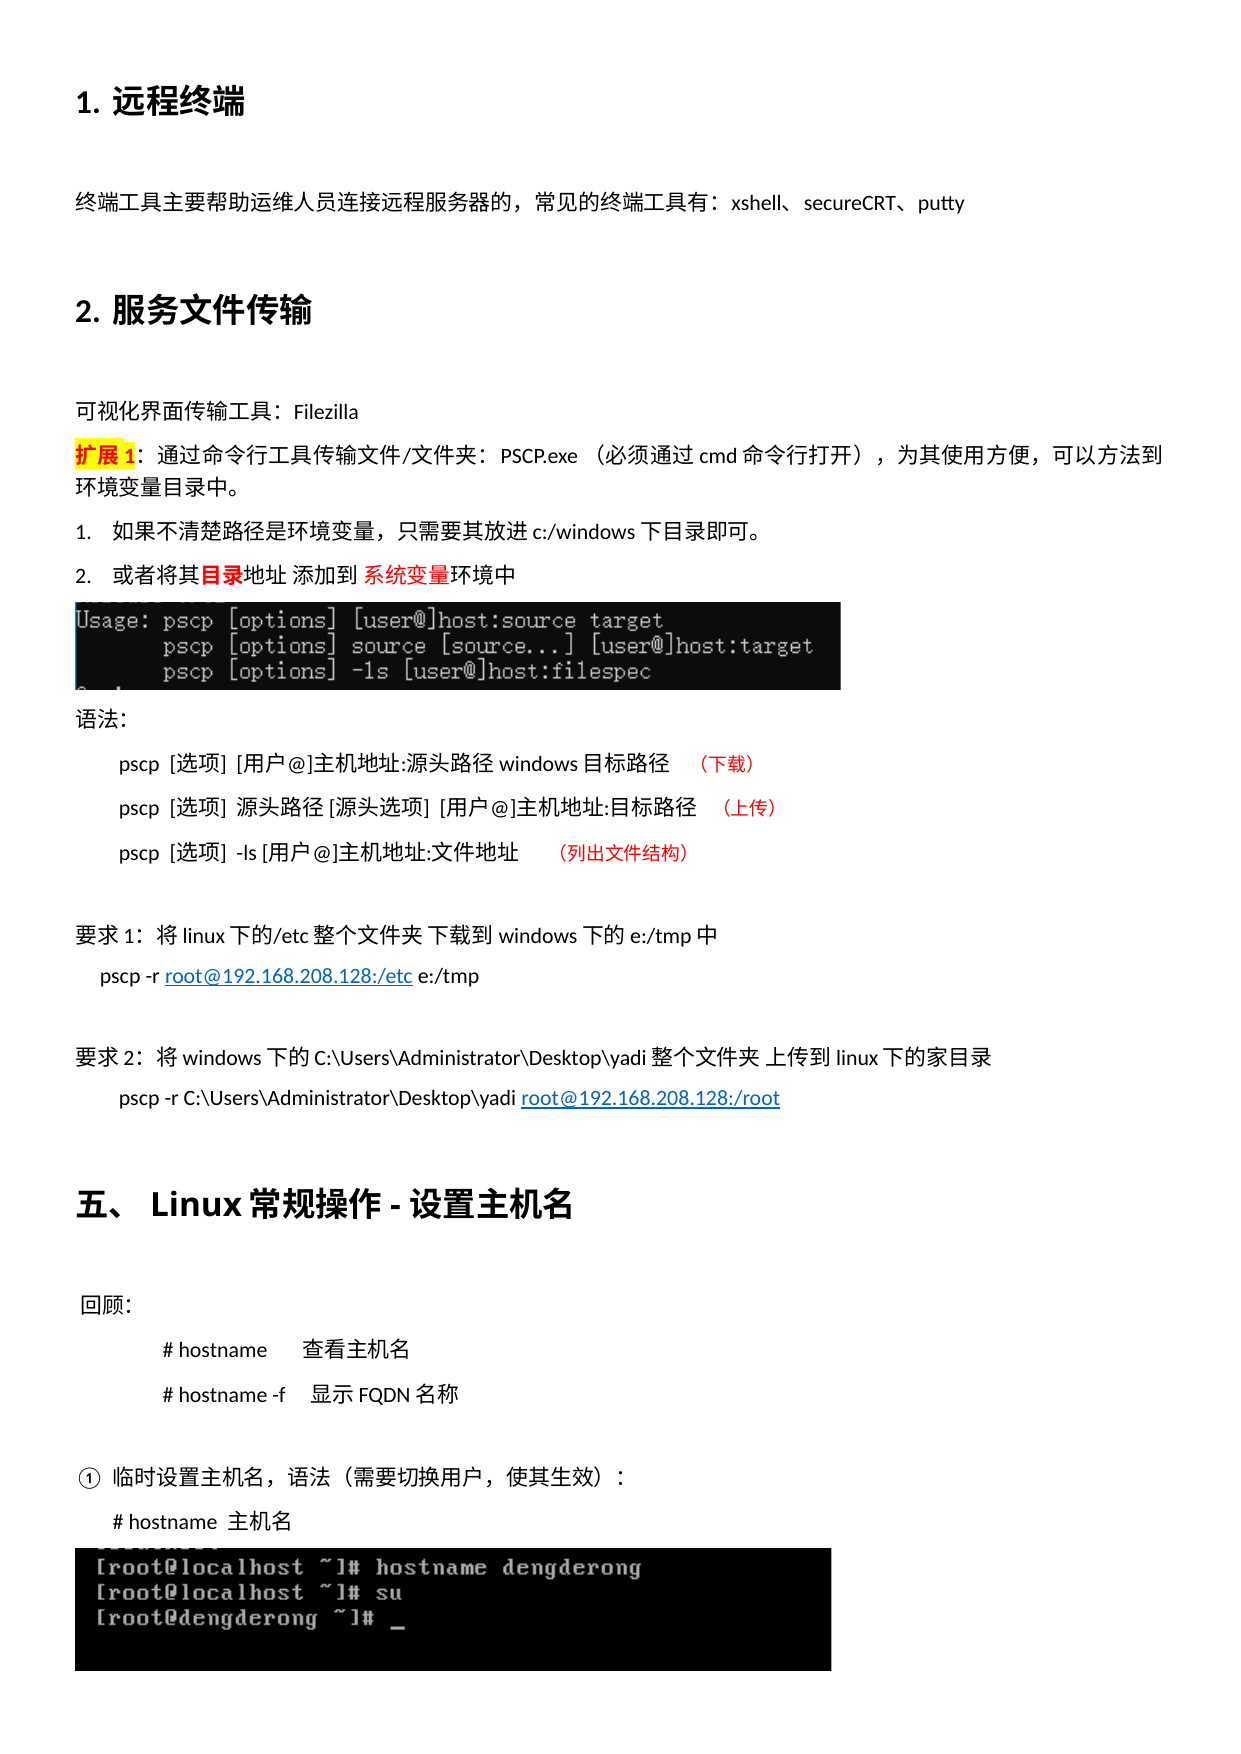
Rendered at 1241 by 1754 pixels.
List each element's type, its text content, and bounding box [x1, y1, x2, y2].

text pscp [选项] 源头路径 [源头选项] [用户@]主机地址:目标路径 （上传） [75, 790, 1165, 822]
subtitle 服务文件传输 [75, 283, 1165, 332]
text 语法： [75, 702, 1165, 734]
text pscp -r root@192.168.208.128:/etc e:/tmp [75, 962, 1165, 989]
text 要求1：将linux下的/etc 整个文件夹 下载到 windows下的e:/tmp 中 [75, 918, 1165, 949]
subtitle 远程终端 [75, 75, 1165, 123]
text 可视化界面传输工具：Filezilla [75, 394, 1165, 425]
list 临时设置主机名，语法（需要切换用户，使其生效）： [75, 1460, 1165, 1492]
text # hostname 查看主机名 [75, 1332, 1165, 1364]
text pscp [选项] [用户@]主机地址:源头路径 windows目标路径 （下载） [75, 746, 1165, 778]
text # hostname -f 显示FQDN名称 [75, 1377, 1165, 1408]
text pscp [选项] -ls [用户@]主机地址:文件地址 （列出文件结构） [75, 834, 1165, 866]
list # hostname 主机名 [112, 1504, 1165, 1536]
text 要求2：将windows下的C:\Users\Administrator\Desktop\yadi整个文件夹 上传到 linux下的家目录 [75, 1040, 1165, 1072]
text 终端工具主要帮助运维人员连接远程服务器的，常见的终端工具有：xshell、secureCRT、putty [75, 185, 1165, 217]
text pscp -r C:\Users\Administrator\Desktop\yadi root@192.168.208.128:/root [75, 1084, 1165, 1111]
picture [75, 602, 841, 690]
text 扩展1：通过命令行工具传输文件/文件夹：PSCP.exe （必须通过cmd命令行打开），为其使用方便，可以方法到环境变量目录中。 [75, 438, 1165, 501]
text 回顾： [75, 1288, 1165, 1320]
picture [75, 1548, 832, 1671]
list 如果不清楚路径是环境变量，只需要其放进c:/windows 下目录即可。 [75, 514, 1165, 545]
list 或者将其目录地址 添加到 系统变量环境中 [75, 558, 1165, 589]
subtitle Linux常规操作 - 设置主机名 [75, 1177, 1165, 1226]
